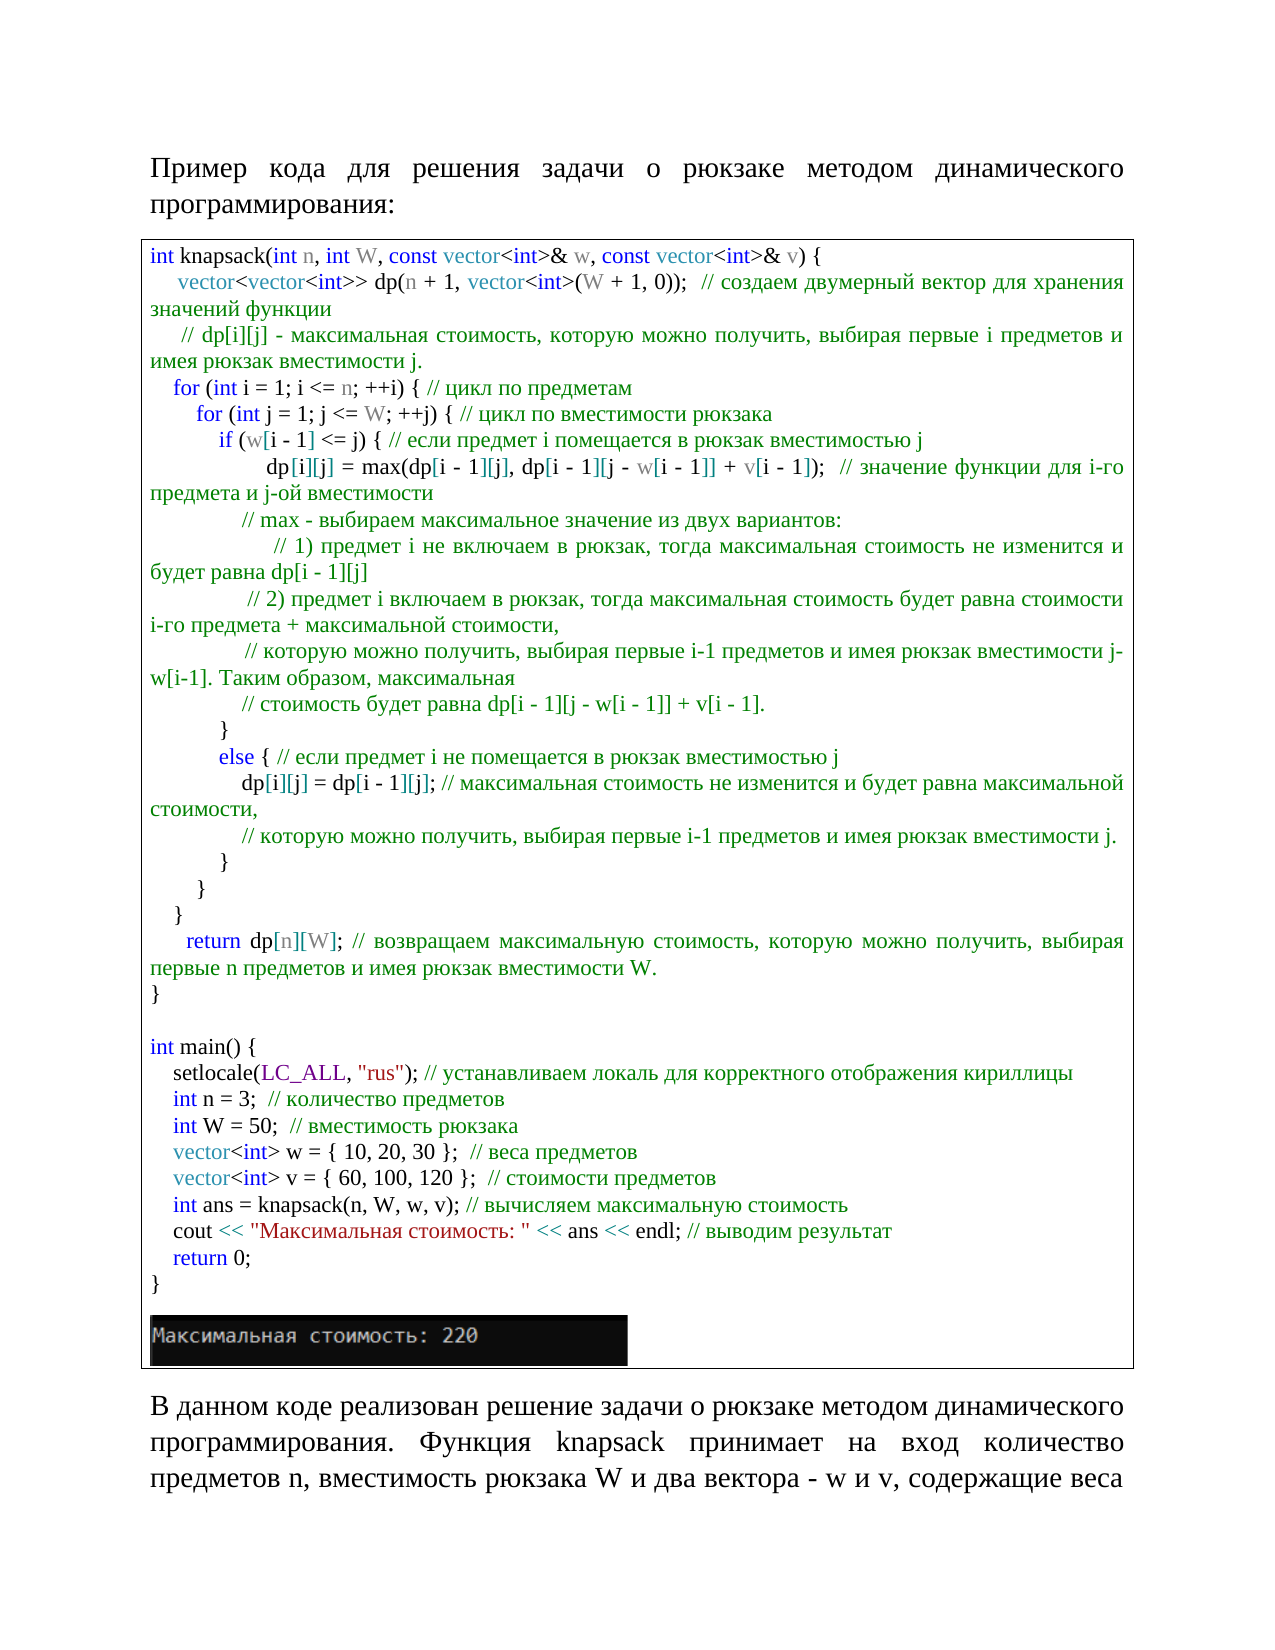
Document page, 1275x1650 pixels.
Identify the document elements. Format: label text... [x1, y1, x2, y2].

text } [150, 716, 1125, 743]
text // 1) предмет i не включаем в рюкзак, тогда максимальная стоимость не изменится и будет равна dp[i - 1][j] [150, 532, 1125, 585]
text int n = 3; // количество предметов [150, 1085, 1125, 1112]
text // которую можно получить, выбирая первые i-1 предметов и имея рюкзак вместимости j. [150, 822, 1125, 848]
text // max - выбираем максимальное значение из двух вариантов: [150, 506, 1125, 532]
text int ans = knapsack(n, W, w, v); // вычисляем максимальную стоимость [150, 1191, 1125, 1217]
text // dp[i][j] - максимальная стоимость, которую можно получить, выбирая первые i предметов и имея рюкзак вместимости j. [150, 321, 1125, 374]
text else { // если предмет i не помещается в рюкзак вместимостью j [150, 743, 1125, 769]
text for (int i = 1; i <= n; ++i) { // цикл по предметам [150, 374, 1125, 400]
text int W = 50; // вместимость рюкзака [150, 1112, 1125, 1138]
text return 0; [150, 1243, 1125, 1270]
text setlocale(LC_ALL, "rus"); // устанавливаем локаль для корректного отображения кириллицы [150, 1059, 1125, 1085]
text } [150, 980, 1125, 1006]
text dp[i][j] = dp[i - 1][j]; // максимальная стоимость не изменится и будет равна максимальной стоимости, [150, 769, 1125, 822]
text cout << "Максимальная стоимость: " << ans << endl; // выводим результат [150, 1217, 1125, 1243]
text int main() { [150, 1033, 1125, 1059]
text // 2) предмет i включаем в рюкзак, тогда максимальная стоимость будет равна стоимости i-го предмета + максимальной стоимости, [150, 585, 1125, 637]
text // которую можно получить, выбирая первые i-1 предметов и имея рюкзак вместимости j-w[i-1]. Таким образом, максимальная [150, 637, 1125, 690]
text } [150, 874, 1125, 901]
text vector<int> v = { 60, 100, 120 }; // стоимости предметов [150, 1164, 1125, 1191]
text dp[i][j] = max(dp[i - 1][j], dp[i - 1][j - w[i - 1]] + v[i - 1]); // значение функции для i-го предмета и j-ой вместимости [150, 453, 1125, 506]
text Пример кода для решения задачи о рюкзаке методом динамического программирования: [150, 150, 1125, 220]
text return dp[n][W]; // возвращаем максимальную стоимость, которую можно получить, выбирая первые n предметов и имея рюкзак вместимости W. [150, 927, 1125, 980]
text // стоимость будет равна dp[i - 1][j - w[i - 1]] + v[i - 1]. [150, 690, 1125, 716]
text } [150, 901, 1125, 927]
text int knapsack(int n, int W, const vector<int>& w, const vector<int>& v) { [142, 240, 1133, 268]
text vector<vector<int>> dp(n + 1, vector<int>(W + 1, 0)); // создаем двумерный вектор для хранения значений функции [150, 268, 1125, 321]
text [150, 1388, 1125, 1493]
text for (int j = 1; j <= W; ++j) { // цикл по вместимости рюкзака [150, 400, 1125, 427]
text } [150, 1270, 1125, 1296]
picture [150, 1315, 628, 1366]
text vector<int> w = { 10, 20, 30 }; // веса предметов [150, 1138, 1125, 1164]
text } [150, 848, 1125, 874]
text if (w[i - 1] <= j) { // если предмет i помещается в рюкзак вместимостью j [150, 427, 1125, 453]
